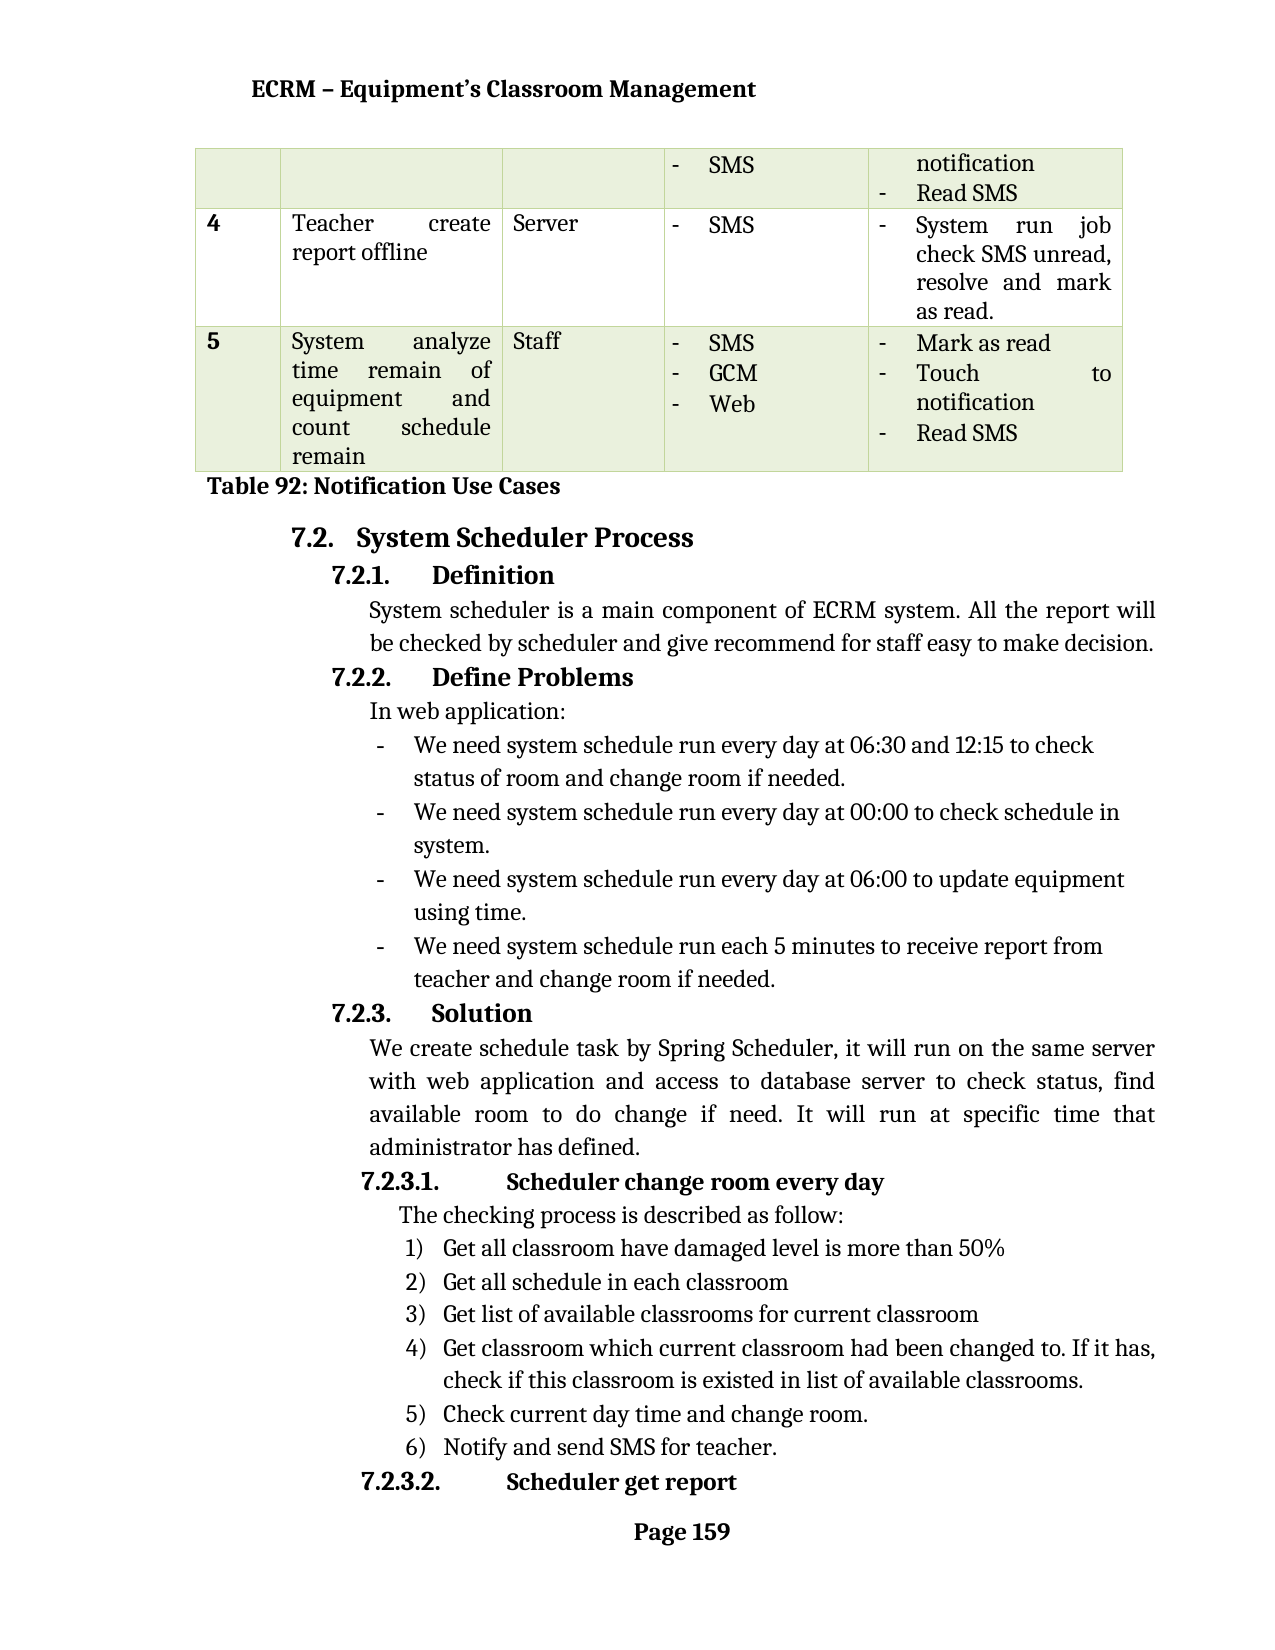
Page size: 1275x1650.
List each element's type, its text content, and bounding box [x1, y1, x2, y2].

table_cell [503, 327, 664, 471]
list Define Problems [332, 662, 1157, 693]
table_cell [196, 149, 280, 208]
list We need system schedule run each 5 minutes to receive report from teacher and change room if needed. [376, 931, 1157, 993]
list Definition [332, 560, 1157, 591]
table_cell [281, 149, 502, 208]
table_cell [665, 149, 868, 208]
list Scheduler get report [361, 1466, 1157, 1497]
list Scheduler change room every day [361, 1166, 1157, 1197]
list Notify and send SMS for teacher. [406, 1432, 1157, 1461]
list In web application: [369, 697, 1157, 726]
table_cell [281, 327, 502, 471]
list Get classroom which current classroom had been changed to. If it has, check if this classroom is existed in list of available classrooms. [406, 1333, 1157, 1395]
text Table 92: Notification Use Cases [207, 472, 1157, 500]
list Get all schedule in each classroom [406, 1267, 1157, 1296]
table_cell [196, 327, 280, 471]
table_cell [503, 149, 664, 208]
list The checking process is described as follow: [399, 1201, 1157, 1230]
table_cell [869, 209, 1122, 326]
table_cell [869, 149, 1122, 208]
list We create schedule task by Spring Scheduler, it will run on the same server with web application and access to database server to check status, find available room to do change if need. It will run at specific time that administrator has defined. [369, 1033, 1157, 1161]
list Solution [332, 998, 1157, 1029]
list System Scheduler Process [291, 521, 1157, 555]
list Get list of available classrooms for current classroom [406, 1300, 1157, 1329]
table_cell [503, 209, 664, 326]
list Check current day time and change room. [406, 1399, 1157, 1428]
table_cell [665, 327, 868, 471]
list Get all classroom have damaged level is more than 50% [406, 1234, 1157, 1263]
list We need system schedule run every day at 00:00 to check schedule in system. [376, 797, 1157, 860]
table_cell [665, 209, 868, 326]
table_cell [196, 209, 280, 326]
list System scheduler is a main component of ECRM system. All the report will be checked by scheduler and give recommend for staff easy to make decision. [369, 596, 1157, 657]
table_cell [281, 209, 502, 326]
list We need system schedule run every day at 06:00 to update equipment using time. [376, 864, 1157, 927]
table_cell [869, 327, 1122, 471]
list We need system schedule run every day at 06:30 and 12:15 to check status of room and change room if needed. [376, 730, 1157, 793]
